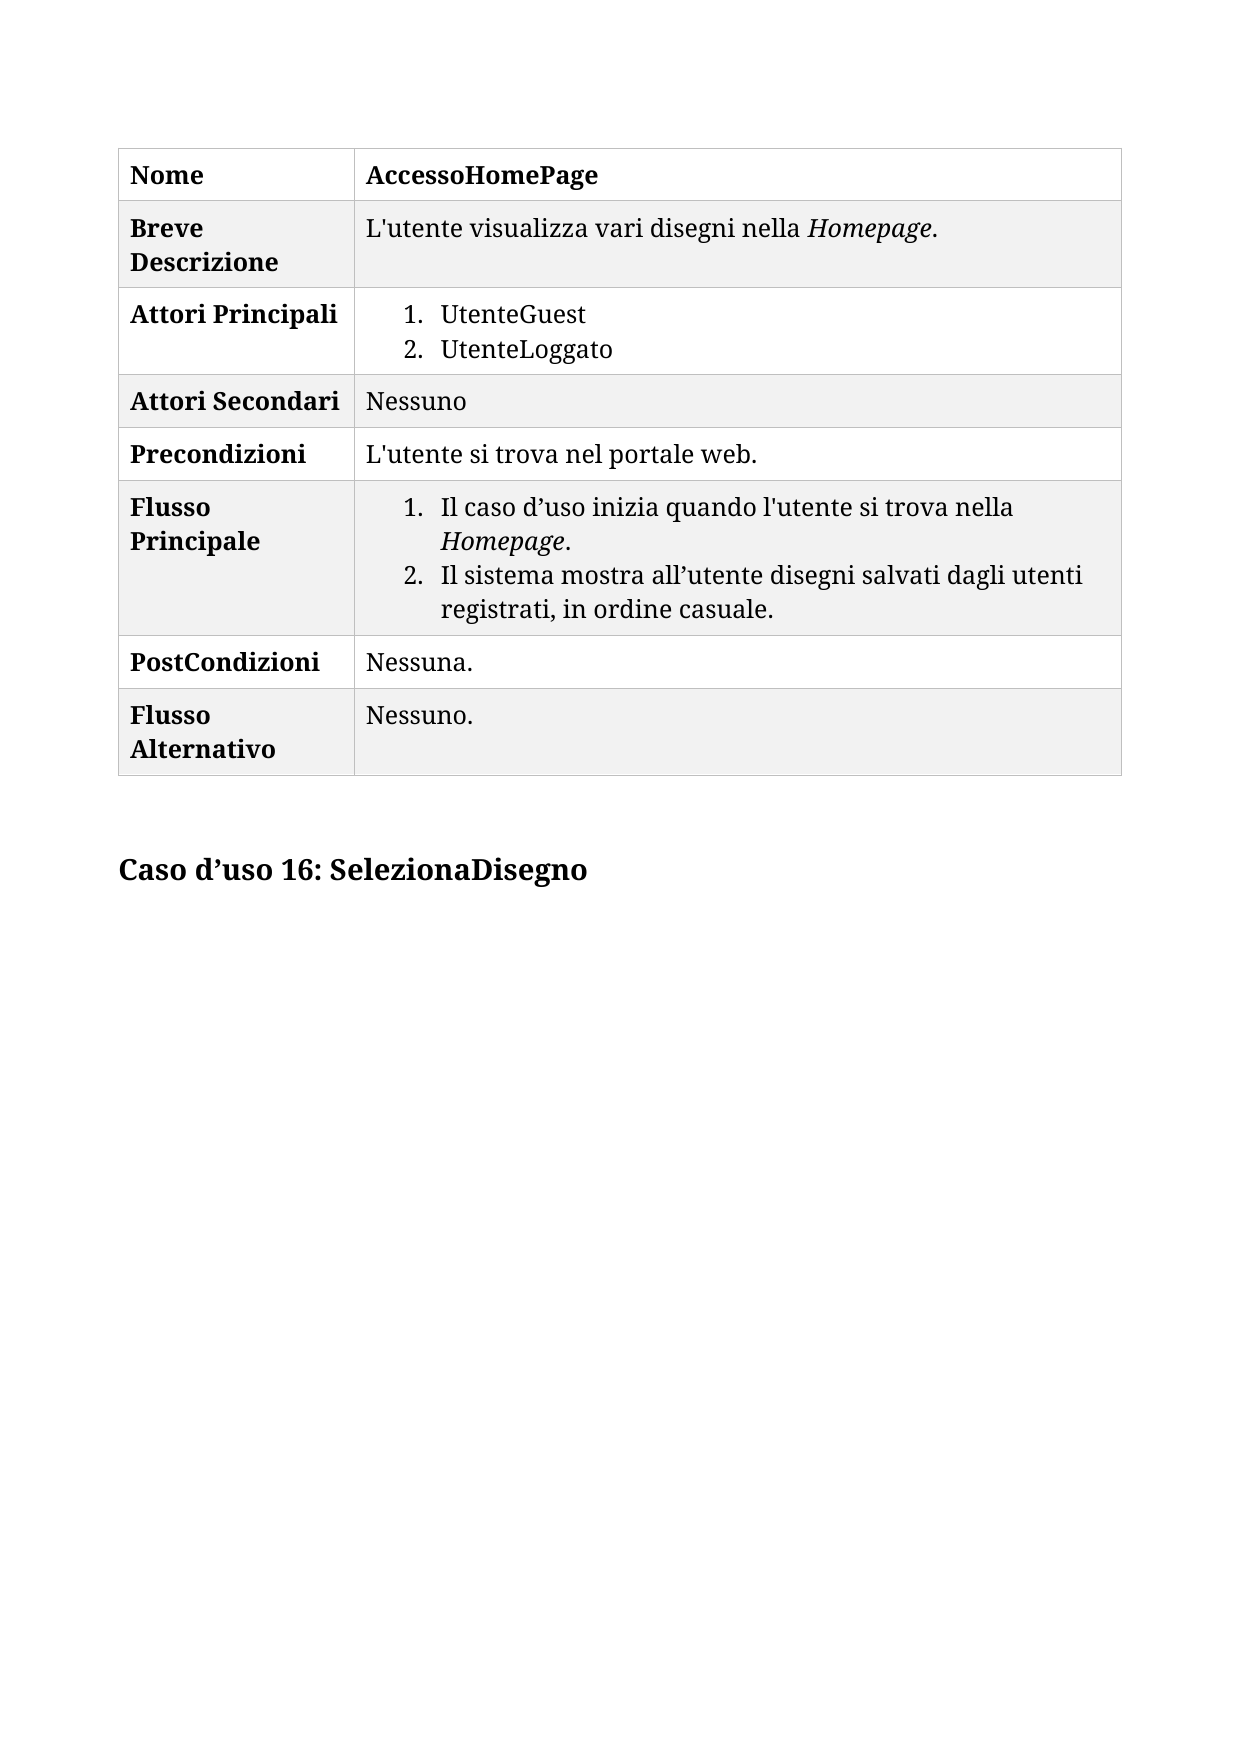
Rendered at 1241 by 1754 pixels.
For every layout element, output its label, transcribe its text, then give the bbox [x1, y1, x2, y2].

table_cell Nessuno. [355, 689, 1121, 774]
table_cell Flusso Alternativo [119, 689, 354, 774]
text Caso d’uso 16: SelezionaDisegno [118, 849, 1122, 889]
table_cell Attori Secondari [119, 375, 354, 427]
table_cell Nessuna. [355, 636, 1121, 688]
table_header Nome [119, 149, 354, 200]
table_cell Nessuno [355, 375, 1121, 427]
table_cell UtenteGuest UtenteLoggato [355, 288, 1121, 374]
table_cell Attori Principali [119, 288, 354, 374]
table_header AccessoHomePage [355, 149, 1121, 200]
table_cell L'utente si trova nel portale web. [355, 428, 1121, 480]
table_cell PostCondizioni [119, 636, 354, 688]
table_cell Precondizioni [119, 428, 354, 480]
table_cell Flusso Principale [119, 481, 354, 635]
table_cell Il caso d’uso inizia quando l'utente si trova nella Homepage. Il sistema mostra all’utente disegni salvati dagli utenti registrati, in ordine casuale. [355, 481, 1121, 635]
table_cell Breve Descrizione [119, 201, 354, 287]
table_cell L'utente visualizza vari disegni nella Homepage. [355, 201, 1121, 287]
